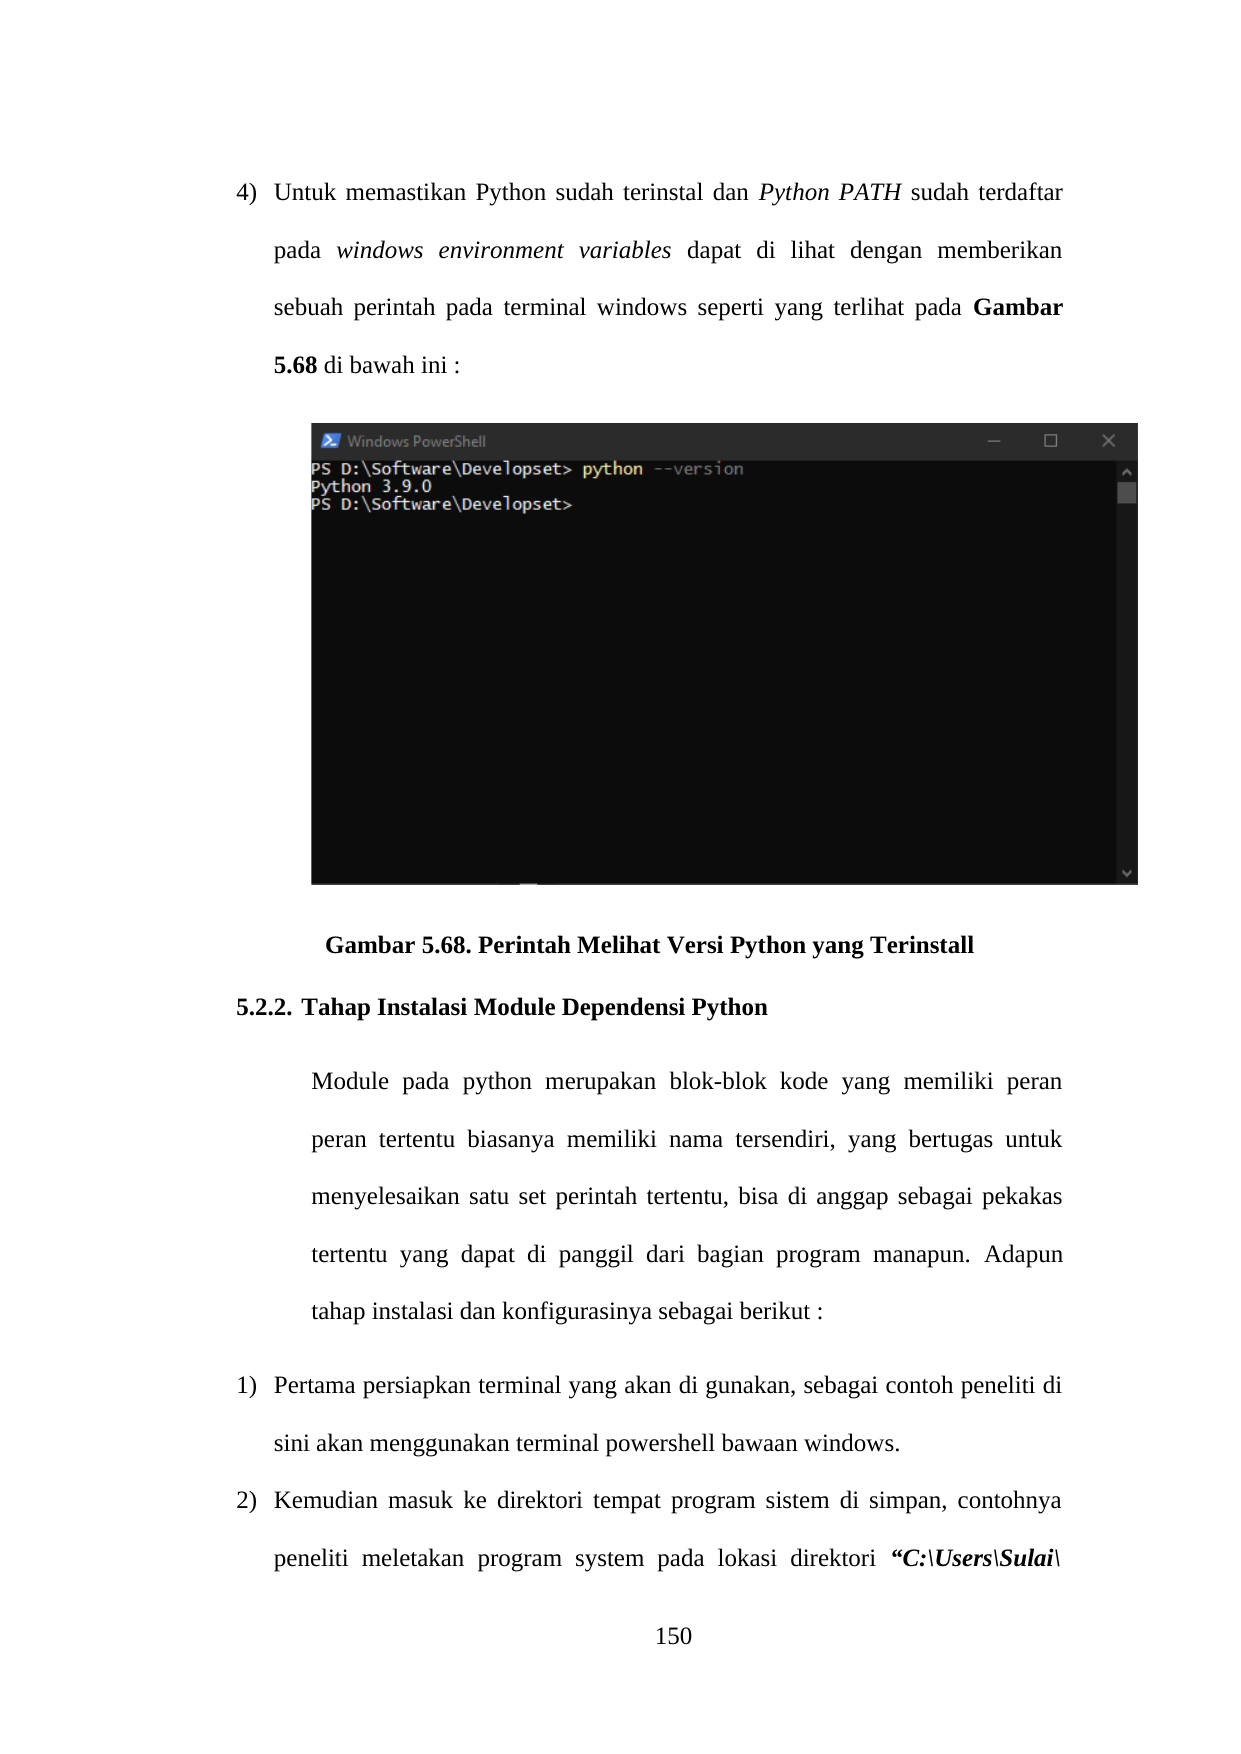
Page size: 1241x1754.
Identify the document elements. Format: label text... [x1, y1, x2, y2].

subtitle Tahap Instalasi Module Dependensi Python [236, 992, 1063, 1021]
picture [311, 423, 1138, 885]
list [236, 1485, 1063, 1572]
list Pertama persiapkan terminal yang akan di gunakan, sebagai contoh peneliti di sini akan menggunakan terminal powershell bawaan windows. [236, 1370, 1063, 1457]
text Module pada python merupakan blok-blok kode yang memiliki peran peran tertentu biasanya memiliki nama tersendiri, yang bertugas untuk menyelesaikan satu set perintah tertentu, bisa di anggap sebagai pekakas tertentu yang dapat di panggil dari bagian program manapun. Adapun tahap instalasi dan konfigurasinya sebagai berikut : [311, 1066, 1063, 1325]
